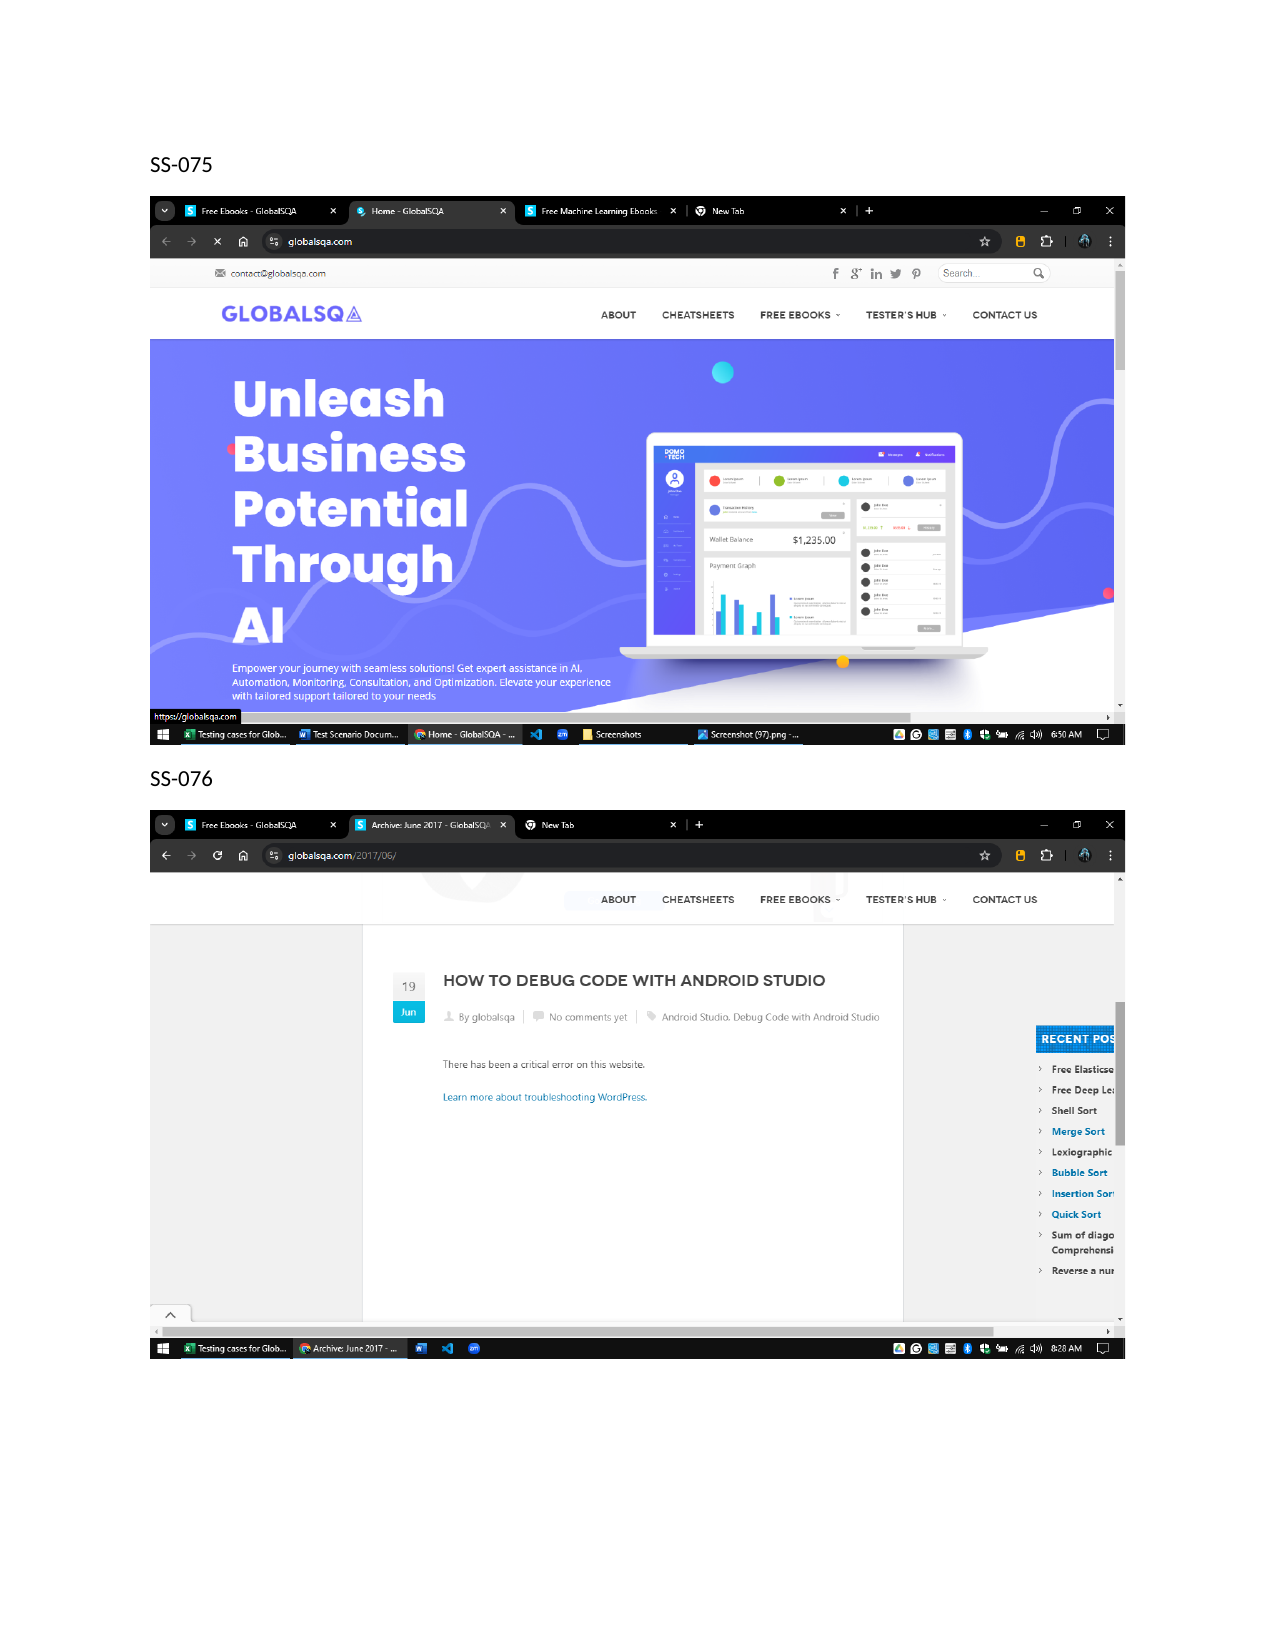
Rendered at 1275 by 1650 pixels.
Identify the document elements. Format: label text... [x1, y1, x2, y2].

picture [150, 196, 1125, 745]
picture [150, 810, 1125, 1359]
text SS-075 [150, 150, 1125, 178]
text SS-076 [150, 764, 1125, 792]
